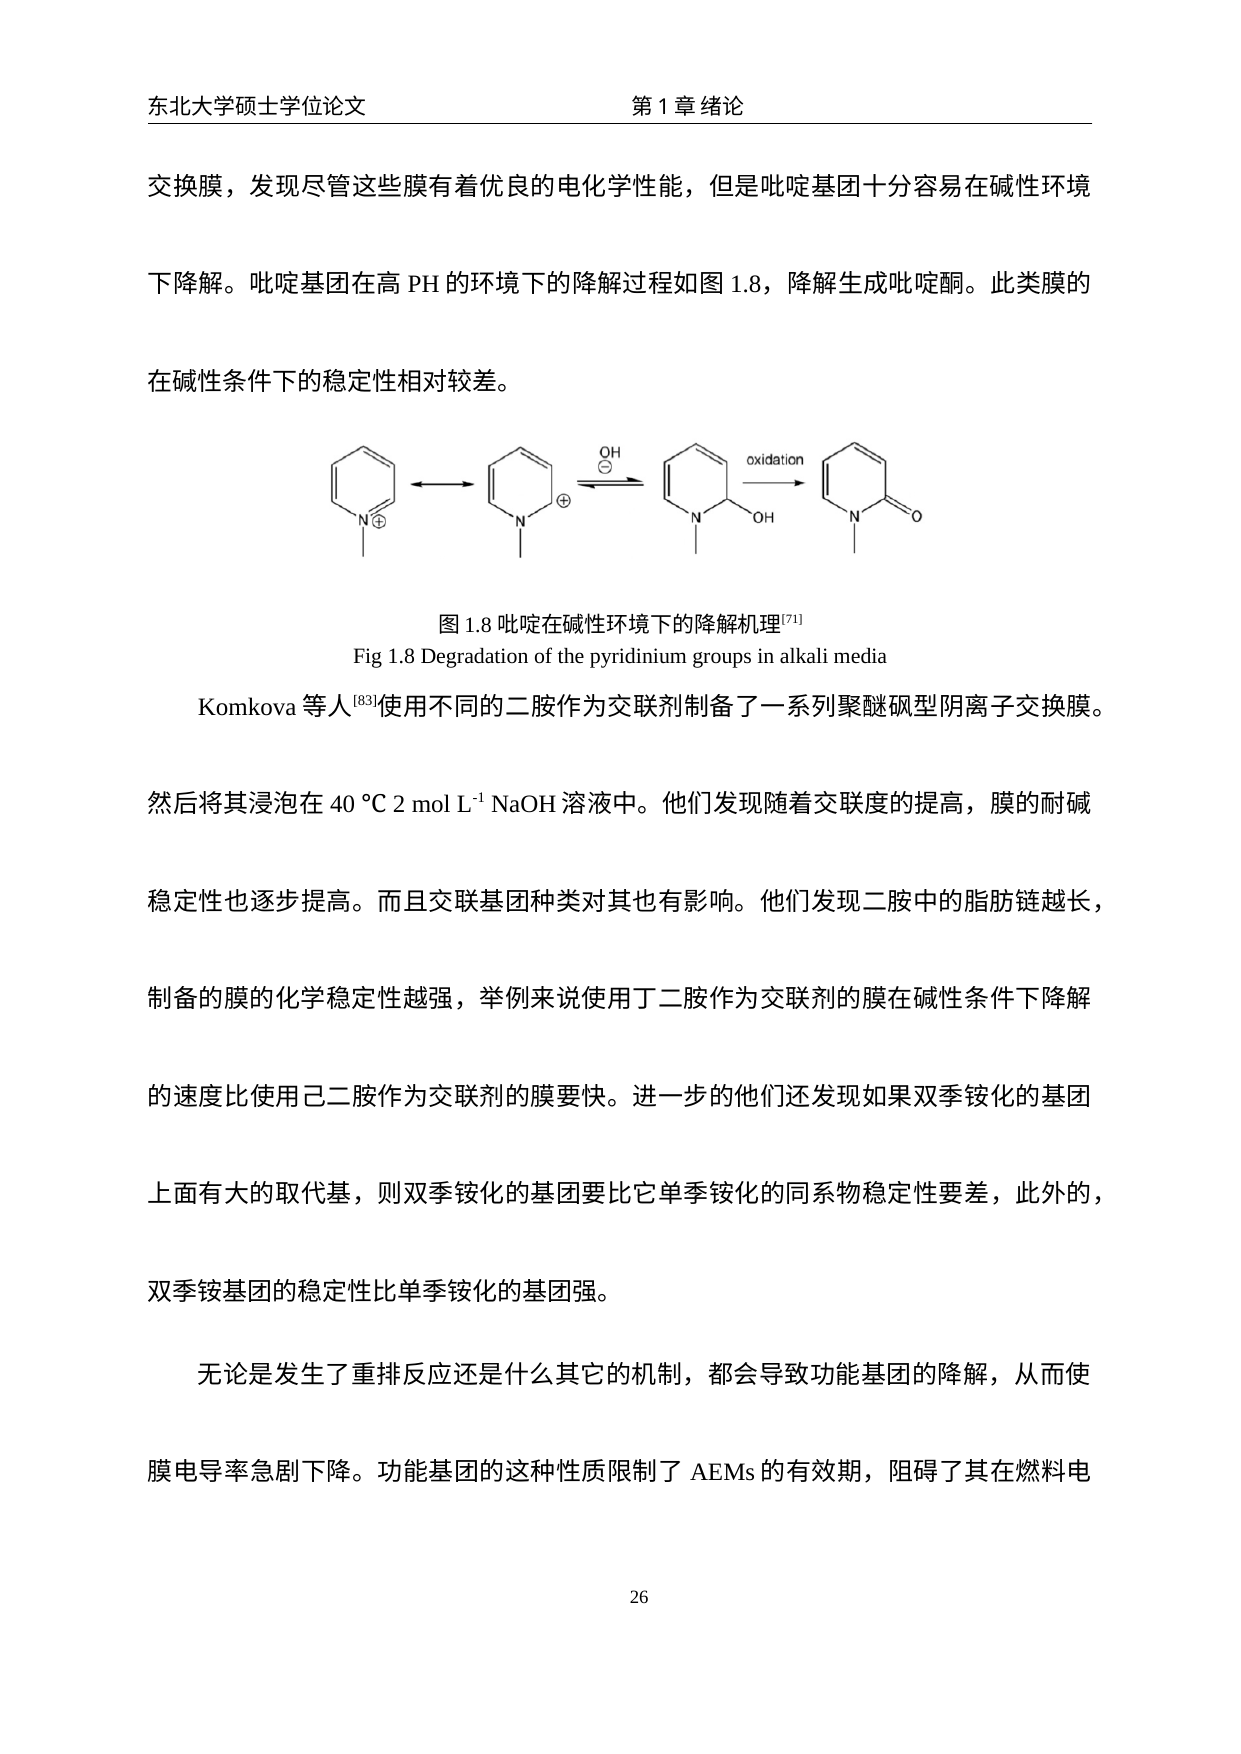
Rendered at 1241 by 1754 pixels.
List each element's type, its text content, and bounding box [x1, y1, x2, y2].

picture [304, 430, 936, 562]
text Komkova等人[83]使用不同的二胺作为交联剂制备了一系列聚醚砜型阴离子交换膜。然后将其浸泡在40 ℃ 2 mol L-1 NaOH溶液中。他们发现随着交联度的提高，膜的耐碱稳定性也逐步提高。而且交联基团种类对其也有影响。他们发现二胺中的脂肪链越长，制备的膜的化学稳定性越强，举例来说使用丁二胺作为交联剂的膜在碱性条件下降解的速度比使用己二胺作为交联剂的膜要快。进一步的他们还发现如果双季铵化的基团上面有大的取代基，则双季铵化的基团要比它单季铵化的同系物稳定性要差，此外的，双季铵基团的稳定性比单季铵化的基团强。 [148, 672, 1092, 1322]
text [148, 1340, 1092, 1502]
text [148, 152, 1092, 412]
text Fig 1.8 Degradation of the pyridinium groups in alkali media [148, 639, 1092, 672]
text 图1.8 吡啶在碱性环境下的降解机理[71] [148, 607, 1092, 639]
